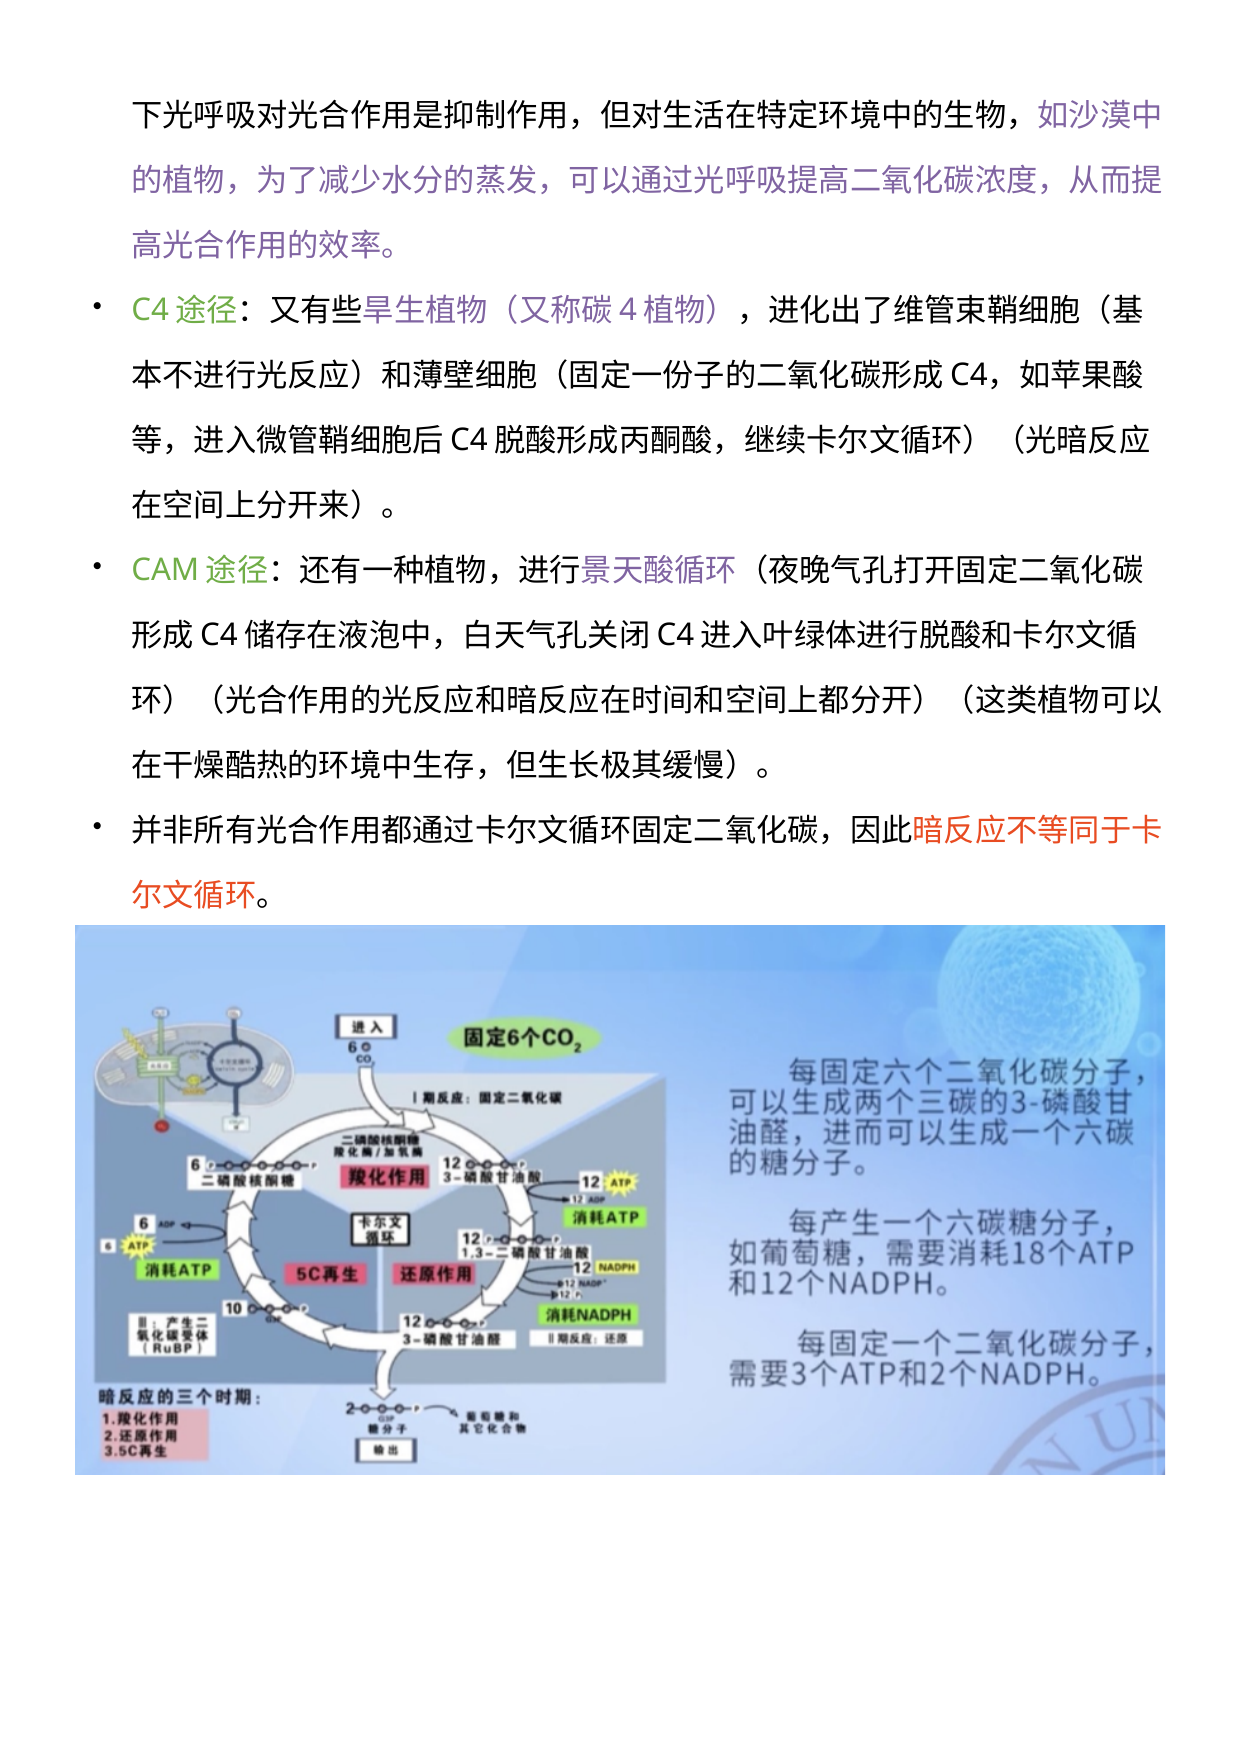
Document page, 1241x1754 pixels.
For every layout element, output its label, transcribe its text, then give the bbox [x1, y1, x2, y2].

list C4途径：又有些旱生植物（又称碳4植物），进化出了维管束鞘细胞（基本不进行光反应）和薄壁细胞（固定一份子的二氧化碳形成C4，如苹果酸等，进入微管鞘细胞后C4脱酸形成丙酮酸，继续卡尔文循环）（光暗反应在空间上分开来）。 [94, 276, 1165, 536]
list 并非所有光合作用都通过卡尔文循环固定二氧化碳，因此暗反应不等同于卡尔文循环。 [94, 796, 1165, 925]
list CAM途径：还有一种植物，进行景天酸循环（夜晚气孔打开固定二氧化碳形成C4储存在液泡中，白天气孔关闭C4进入叶绿体进行脱酸和卡尔文循环）（光合作用的光反应和暗反应在时间和空间上都分开）（这类植物可以在干燥酷热的环境中生存，但生长极其缓慢）。 [94, 536, 1165, 796]
picture [75, 925, 1166, 1475]
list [94, 81, 1165, 276]
